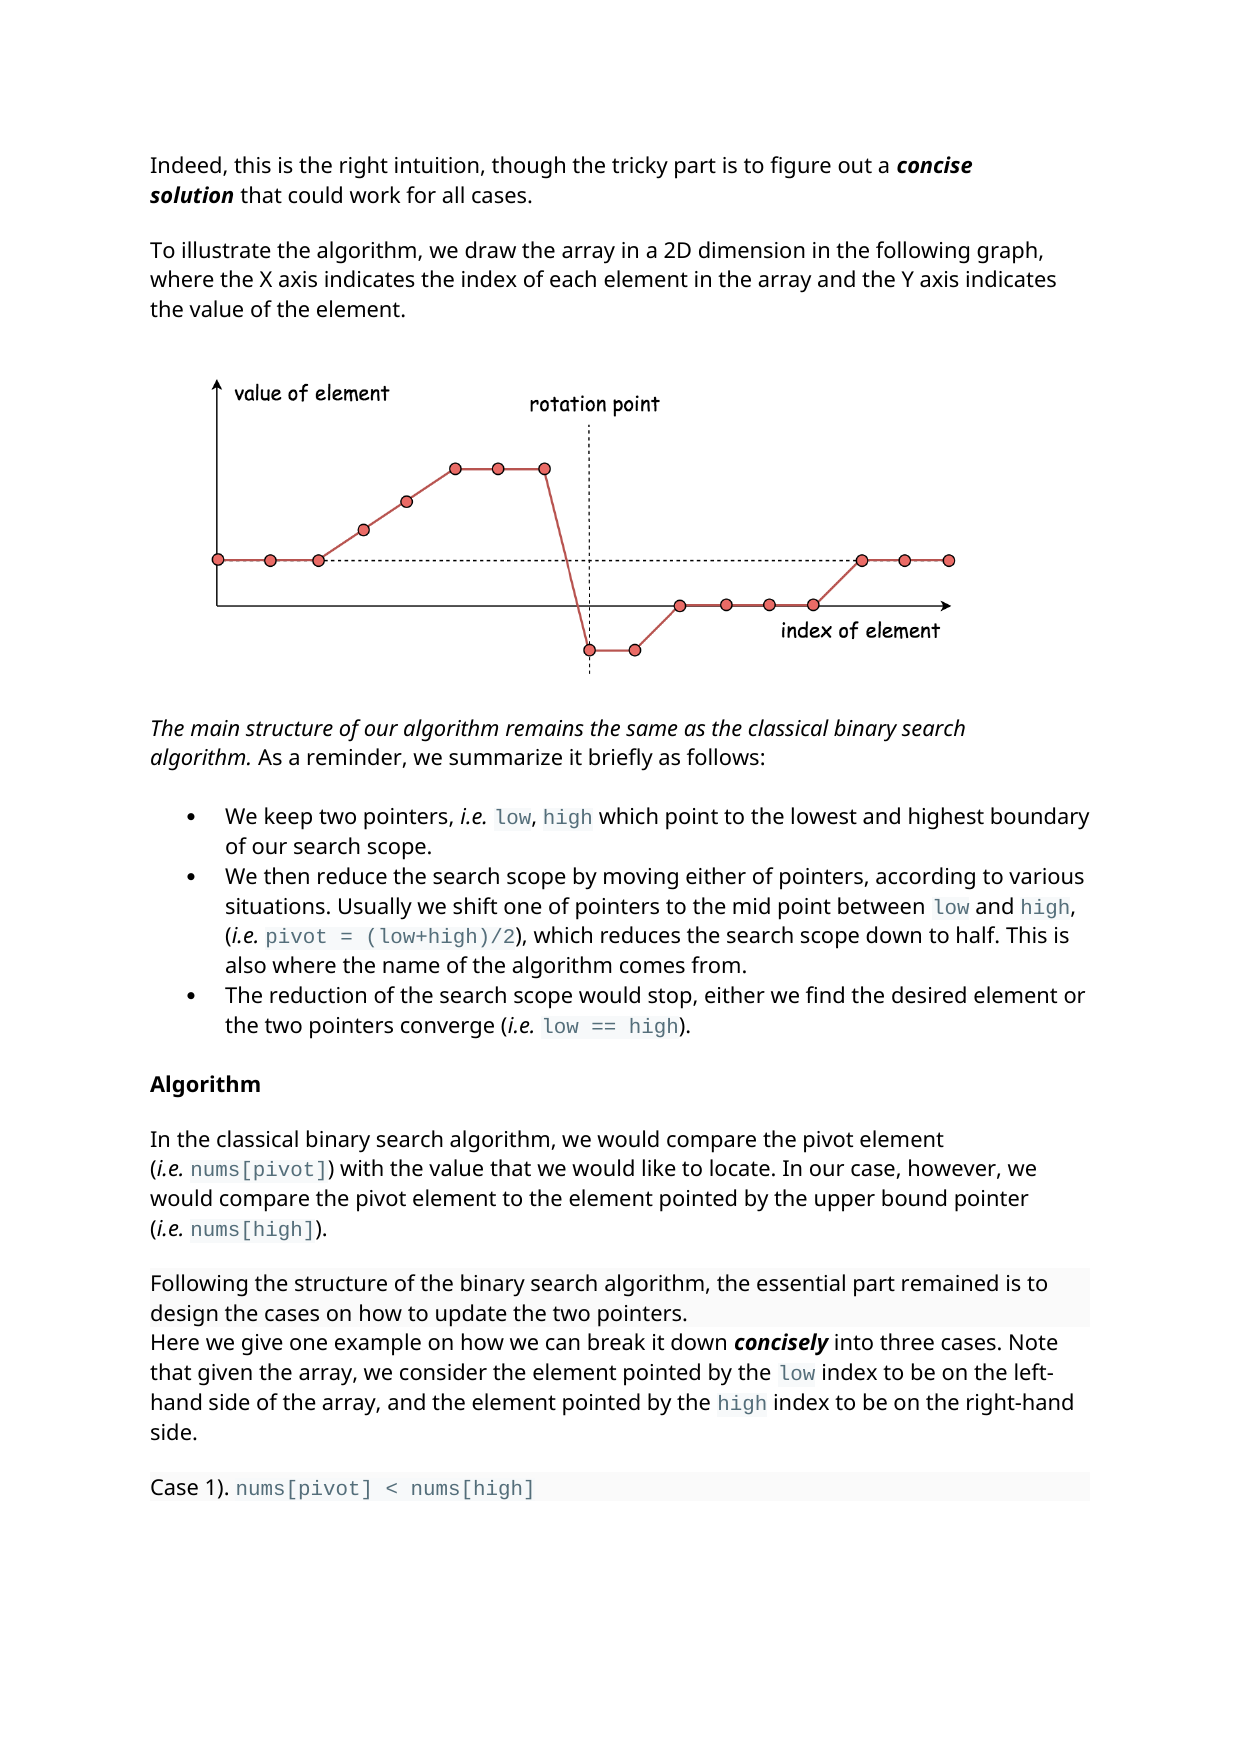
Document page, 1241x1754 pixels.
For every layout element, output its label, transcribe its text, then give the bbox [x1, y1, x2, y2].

text To illustrate the algorithm, we draw the array in a 2D dimension in the following graph, where the X axis indicates the index of each element in the array and the Y axis indicates the value of the element. [150, 234, 1090, 324]
picture [150, 348, 1091, 688]
text Indeed, this is the right intuition, though the tricky part is to figure out a concise solution that could work for all cases. [150, 150, 1090, 209]
text Case 1). nums[pivot] < nums[high] [150, 1472, 1090, 1501]
list We then reduce the search scope by moving either of pointers, according to various situations. Usually we shift one of pointers to the mid point between low and high, (i.e. pivot = (low+high)/2), which reduces the search scope down to half. This is also where the name of the algorithm comes from. [187, 861, 1090, 980]
text In the classical binary search algorithm, we would compare the pivot element (i.e. nums[pivot]) with the value that we would like to locate. In our case, however, we would compare the pivot element to the element pointed by the upper bound pointer (i.e. nums[high]). [150, 1124, 1090, 1243]
list The reduction of the search scope would stop, either we find the desired element or the two pointers converge (i.e. low == high). [187, 980, 1090, 1040]
text The main structure of our algorithm remains the same as the classical binary search algorithm. As a reminder, we summarize it briefly as follows: [150, 713, 1090, 772]
text Algorithm [150, 1069, 1090, 1099]
text Following the structure of the binary search algorithm, the essential part remained is to design the cases on how to update the two pointers. [150, 1268, 1090, 1327]
list We keep two pointers, i.e. low, high which point to the lowest and highest boundary of our search scope. [187, 801, 1090, 861]
text Here we give one example on how we can break it down concisely into three cases. Note that given the array, we consider the element pointed by the low index to be on the left-hand side of the array, and the element pointed by the high index to be on the right-hand side. [150, 1327, 1090, 1447]
